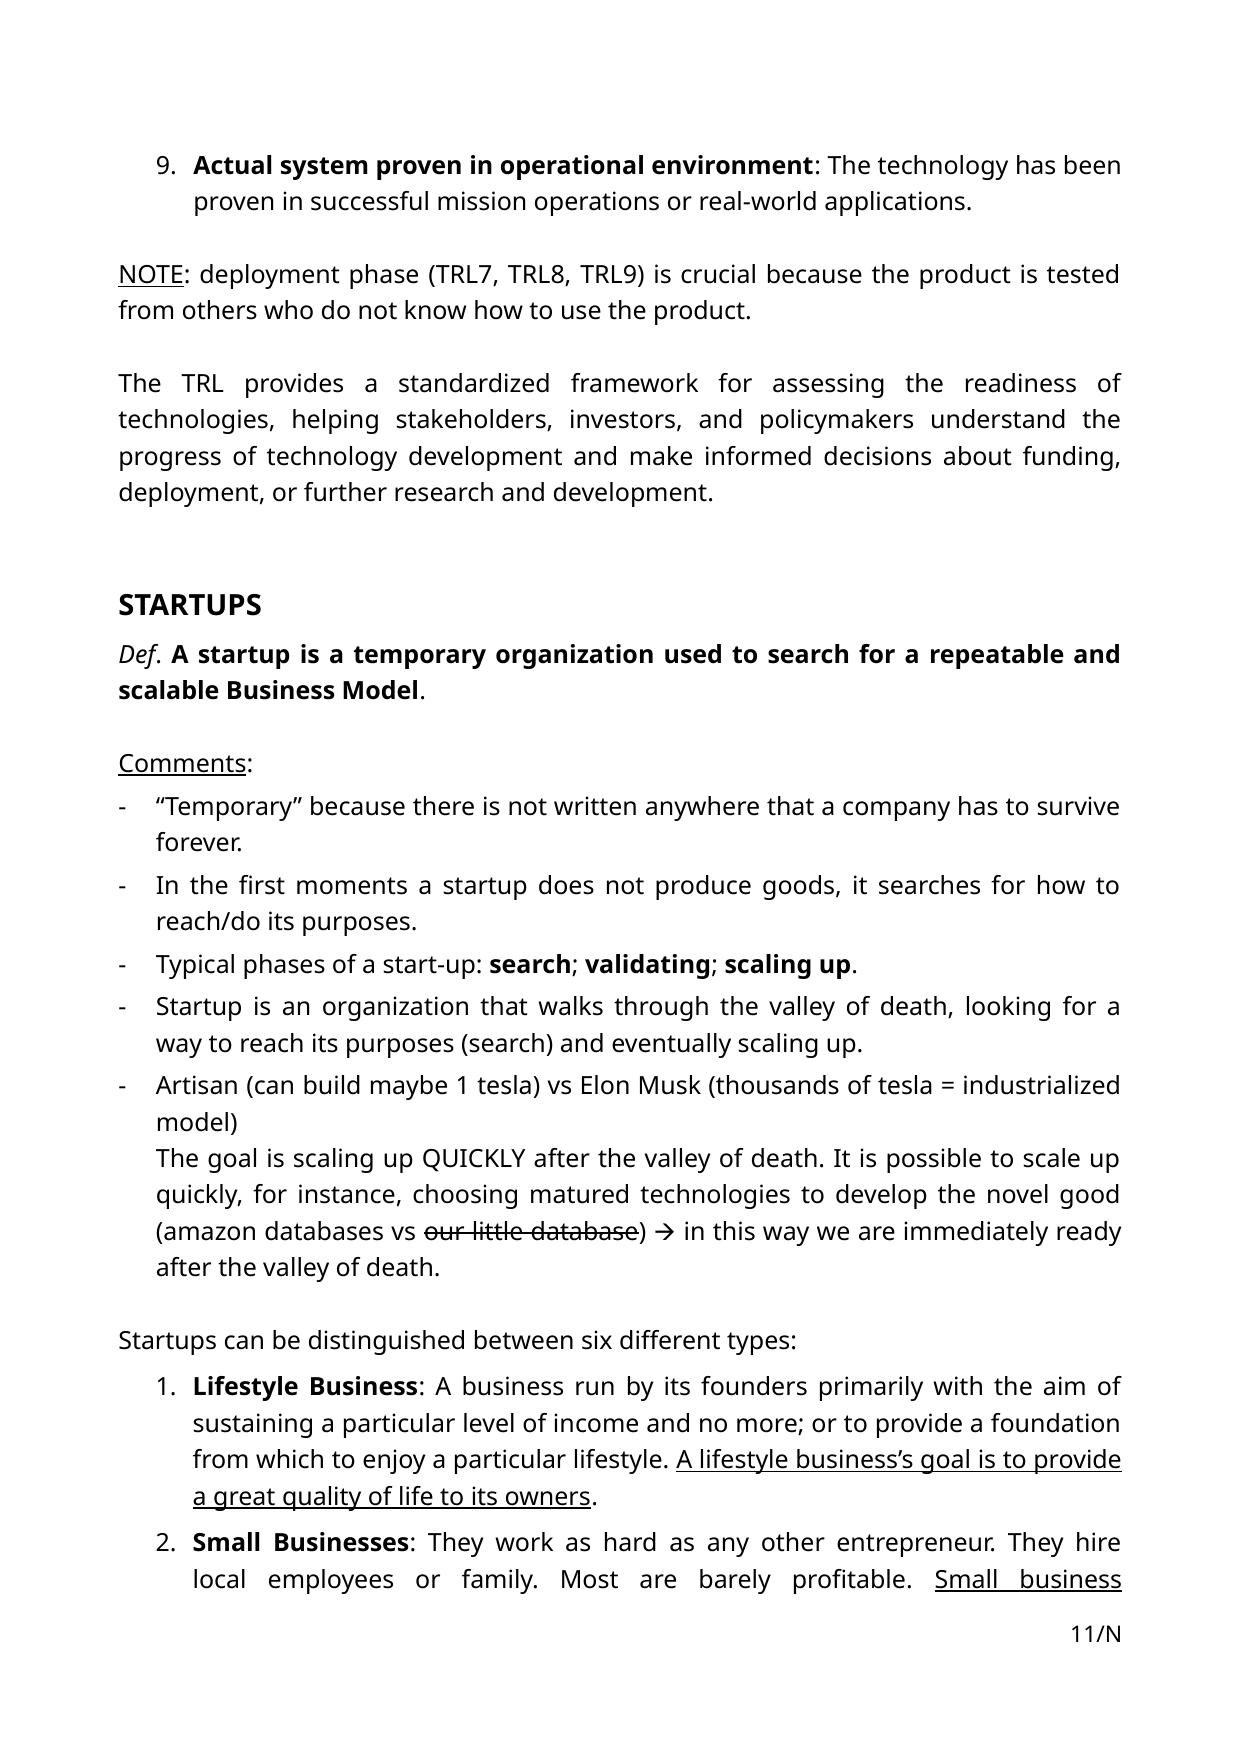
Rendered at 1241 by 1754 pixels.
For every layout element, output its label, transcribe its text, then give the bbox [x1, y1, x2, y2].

list Artisan (can build maybe 1 tesla) vs Elon Musk (thousands of tesla = industrialized model) [118, 1068, 1122, 1138]
list Typical phases of a start-up: search; validating; scaling up. [118, 946, 1122, 980]
text Comments: [118, 746, 1122, 780]
list Actual system proven in operational environment: The technology has been proven in successful mission operations or real-world applications. [156, 148, 1122, 218]
text NOTE: deployment phase (TRL7, TRL8, TRL9) is crucial because the product is tested from others who do not know how to use the product. [118, 257, 1122, 327]
text STARTUPS [118, 584, 1122, 623]
text Def. A startup is a temporary organization used to search for a repeatable and scalable Business Model. [118, 637, 1122, 707]
list Lifestyle Business: A business run by its founders primarily with the aim of sustaining a particular level of income and no more; or to provide a foundation from which to enjoy a particular lifestyle. A lifestyle business’s goal is to provide a great quality of life to its owners. [155, 1369, 1122, 1512]
text The TRL provides a standardized framework for assessing the readiness of technologies, helping stakeholders, investors, and policymakers understand the progress of technology development and make informed decisions about funding, deployment, or further research and development. [118, 366, 1122, 509]
list Startup is an organization that walks through the valley of death, looking for a way to reach its purposes (search) and eventually scaling up. [118, 989, 1122, 1059]
list In the first moments a startup does not produce goods, it searches for how to reach/do its purposes. [118, 867, 1122, 938]
text Startups can be distinguished between six different types: [118, 1322, 1122, 1356]
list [155, 1525, 1122, 1595]
list The goal is scaling up QUICKLY after the valley of death. It is possible to scale up quickly, for instance, choosing matured technologies to develop the novel good (amazon databases vs our little database) in this way we are immediately ready after the valley of death. [156, 1141, 1122, 1284]
list “Temporary” because there is not written anywhere that a company has to survive forever. [118, 788, 1122, 859]
